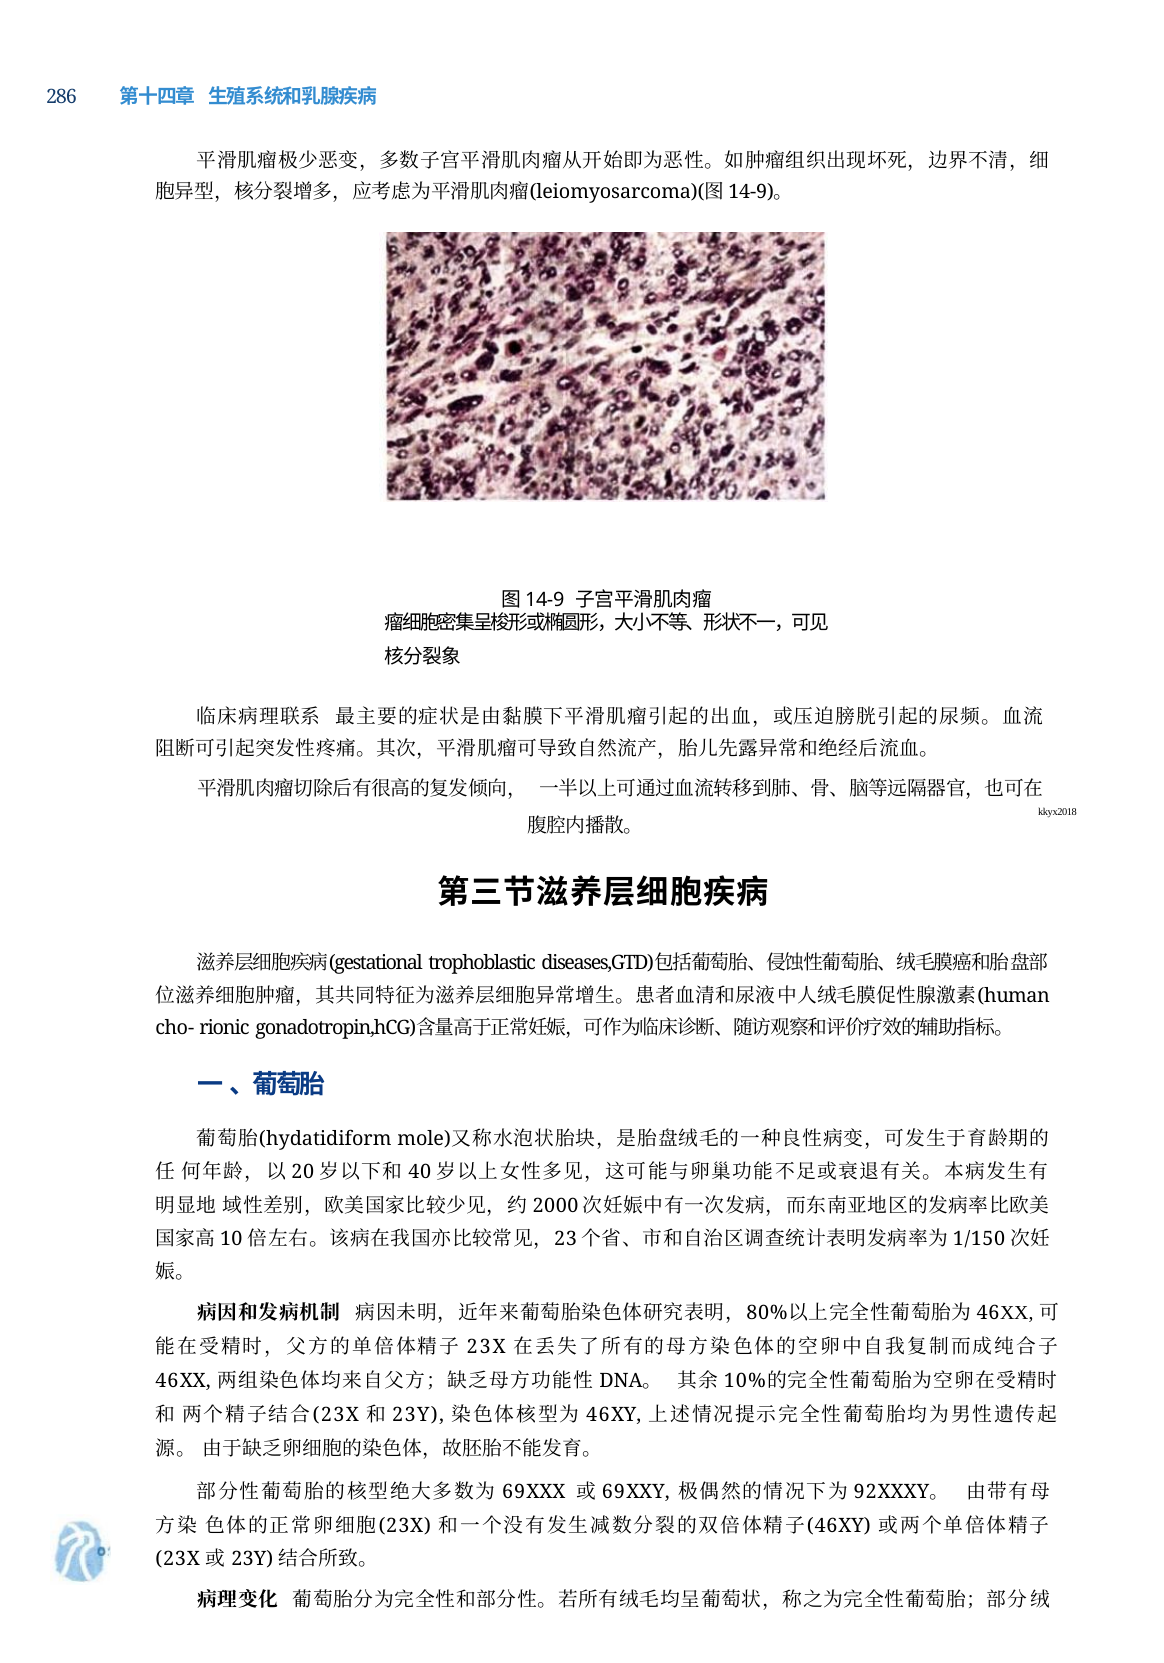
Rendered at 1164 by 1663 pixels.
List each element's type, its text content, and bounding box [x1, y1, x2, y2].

text 核分裂象 [384, 642, 1077, 669]
text 286 第十四章 生殖系统和乳腺疾病 [46, 83, 1077, 109]
picture [50, 1514, 111, 1585]
picture [379, 232, 828, 502]
text 葡萄胎(hydatidiform mole)又称水泡状胎块，是胎盘绒毛的一种良性病变，可发生于育龄期的任 何年龄，以20岁以下和40岁以上女性多见，这可能与卵巢功能不足或衰退有关。本病发生有明显地 域性差别，欧美国家比较少见，约2000次妊娠中有一次发病，而东南亚地区的发病率比欧美国家高10 倍左右。该病在我国亦比较常见，23个省、市和自治区调查统计表明发病率为1/150次妊娠。 [155, 1122, 1050, 1284]
text 临床病理联系 最主要的症状是由黏膜下平滑肌瘤引起的出血，或压迫膀胱引起的尿频。血流 阻断可引起突发性疼痛。其次，平滑肌瘤可导致自然流产，胎儿先露异常和绝经后流血。 [155, 701, 1050, 761]
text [155, 1584, 1051, 1612]
text 瘤细胞密集呈梭形或椭圆形，大小不等、形状不一，可见 [384, 614, 1077, 642]
text 病因和发病机制 病因未明，近年来葡萄胎染色体研究表明，80%以上完全性葡萄胎为46XX, 可 能在受精时，父方的单倍体精子23X 在丢失了所有的母方染色体的空卵中自我复制而成纯合子 46XX, 两组染色体均来自父方；缺乏母方功能性DNA。 其余10%的完全性葡萄胎为空卵在受精时和 两个精子结合(23X 和23Y), 染色体核型为46XY, 上述情况提示完全性葡萄胎均为男性遗传起源。 由于缺乏卵细胞的染色体，故胚胎不能发育。 [155, 1297, 1059, 1461]
text 腹腔内播散。 kkyx2018 [46, 803, 1077, 834]
text 滋养层细胞疾病(gestational trophoblastic diseases,GTD)包括葡萄胎、侵蚀性葡萄胎、绒毛膜癌和胎盘部 位滋养细胞肿瘤，其共同特征为滋养层细胞异常增生。患者血清和尿液中人绒毛膜促性腺激素(human cho- rionic gonadotropin,hCG)含量高于正常妊娠，可作为临床诊断、随访观察和评价疗效的辅助指标。 [155, 946, 1050, 1041]
text 一 、葡萄胎 [197, 1066, 1077, 1101]
text 第三节滋养层细胞疾病 [437, 869, 1077, 912]
text 平滑肌瘤极少恶变，多数子宫平滑肌肉瘤从开始即为恶性。如肿瘤组织出现坏死，边界不清，细 胞异型，核分裂增多，应考虑为平滑肌肉瘤(leiomyosarcoma)(图14-9)。 [155, 145, 1052, 205]
text 图14-9 子宫平滑肌肉瘤 [501, 586, 1077, 612]
text 部分性葡萄胎的核型绝大多数为69XXX 或69XXY, 极偶然的情况下为92XXXY。 由带有母方染 色体的正常卵细胞(23X) 和一个没有发生减数分裂的双倍体精子(46XY) 或两个单倍体精子(23X 或 23Y) 结合所致。 [155, 1476, 1050, 1571]
text 平滑肌肉瘤切除后有很高的复发倾向， 一半以上可通过血流转移到肺、骨、脑等远隔器官，也可在 [197, 774, 1077, 800]
